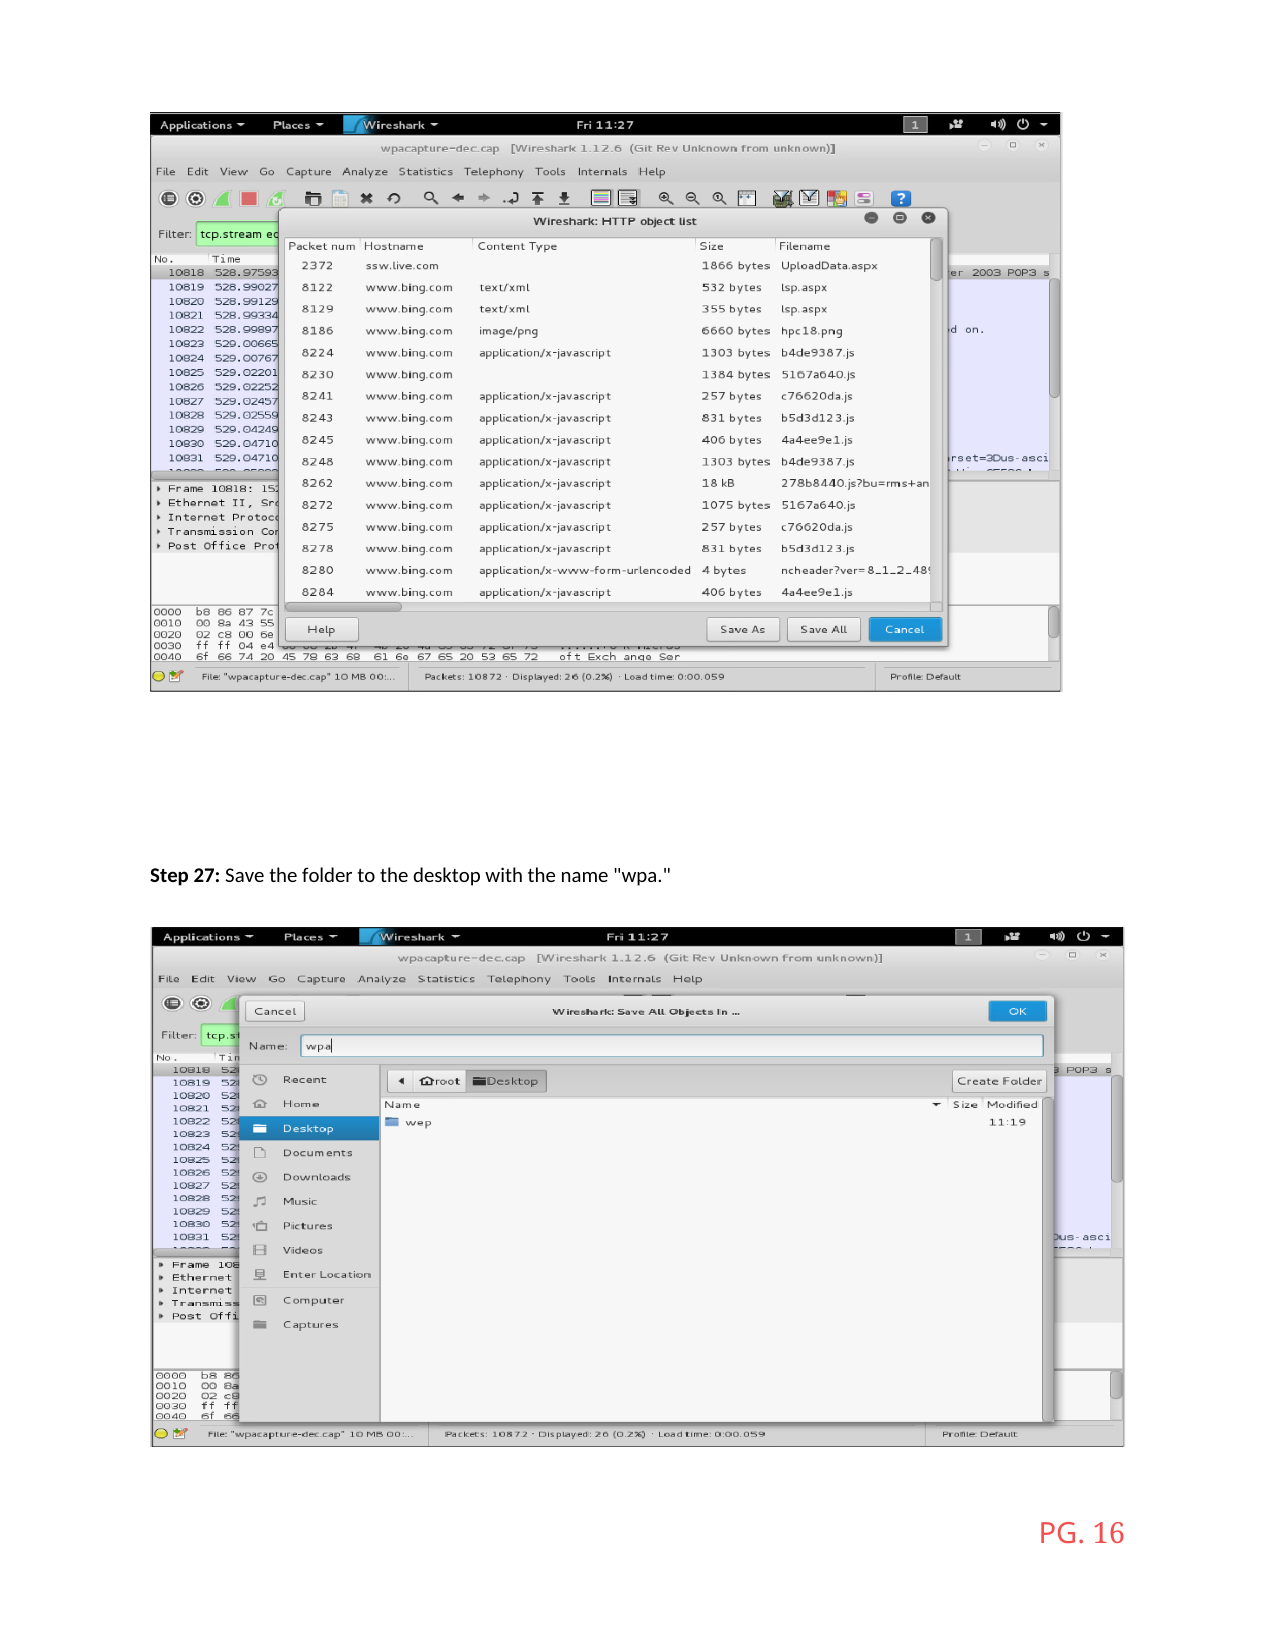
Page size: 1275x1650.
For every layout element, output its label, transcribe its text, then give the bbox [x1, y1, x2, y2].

picture [150, 112, 1063, 692]
text Step 27: Save the folder to the desktop with the name "wpa." [150, 862, 1125, 887]
picture [150, 927, 1125, 1447]
